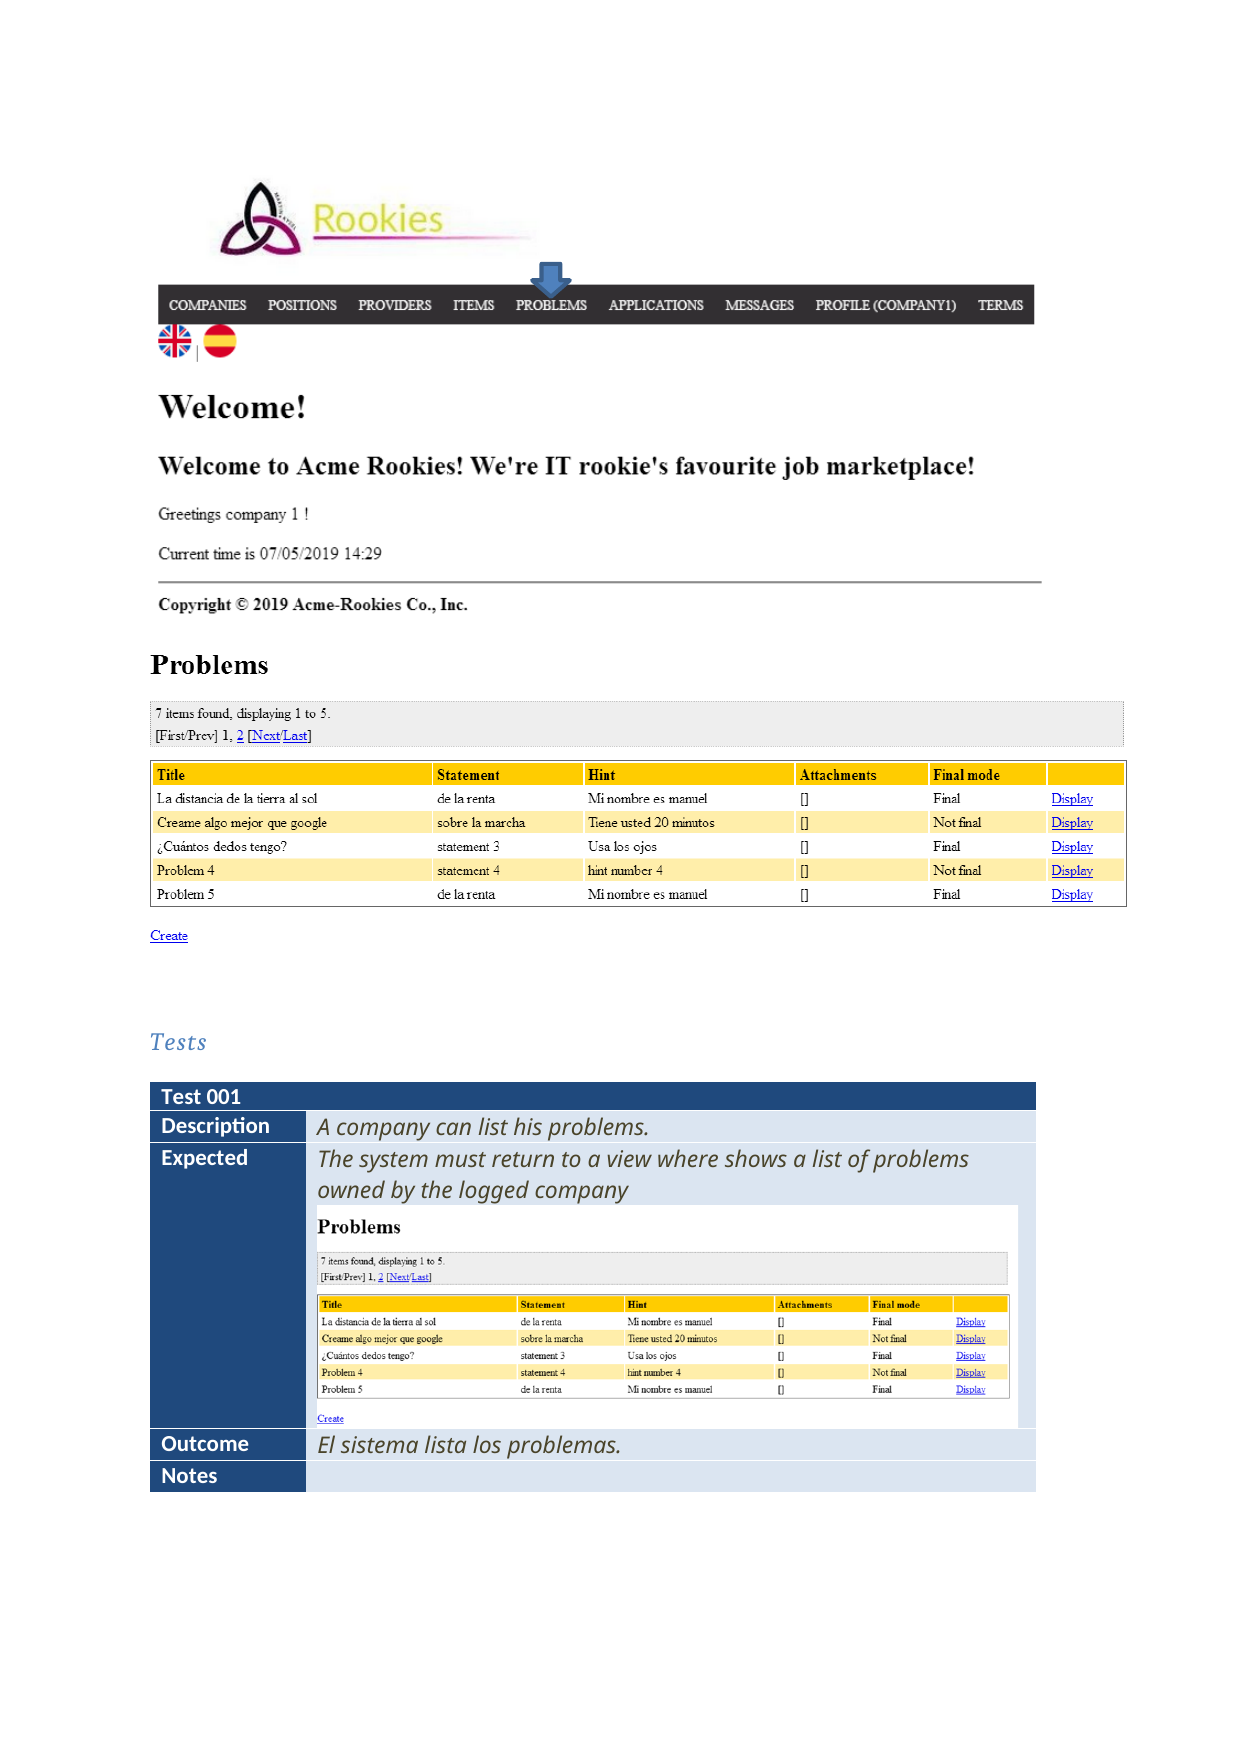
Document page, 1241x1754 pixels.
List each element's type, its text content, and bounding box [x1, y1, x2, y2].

table_cell Outcome [150, 1429, 306, 1460]
subtitle Tests [150, 1028, 1090, 1057]
table_cell Description [150, 1111, 306, 1142]
picture [156, 150, 1042, 630]
table_cell A company can list his problems. [306, 1111, 1036, 1142]
table_cell Expected [150, 1143, 306, 1428]
table_cell [306, 1461, 1036, 1492]
table_cell El sistema lista los problemas. [306, 1429, 1036, 1460]
table_cell Notes [150, 1461, 306, 1492]
table_header Test 001 [150, 1082, 1036, 1110]
picture [150, 634, 1140, 949]
table_cell The system must return to a view where shows a list of problems owned by the logged company [306, 1143, 1036, 1428]
picture [317, 1205, 1019, 1428]
